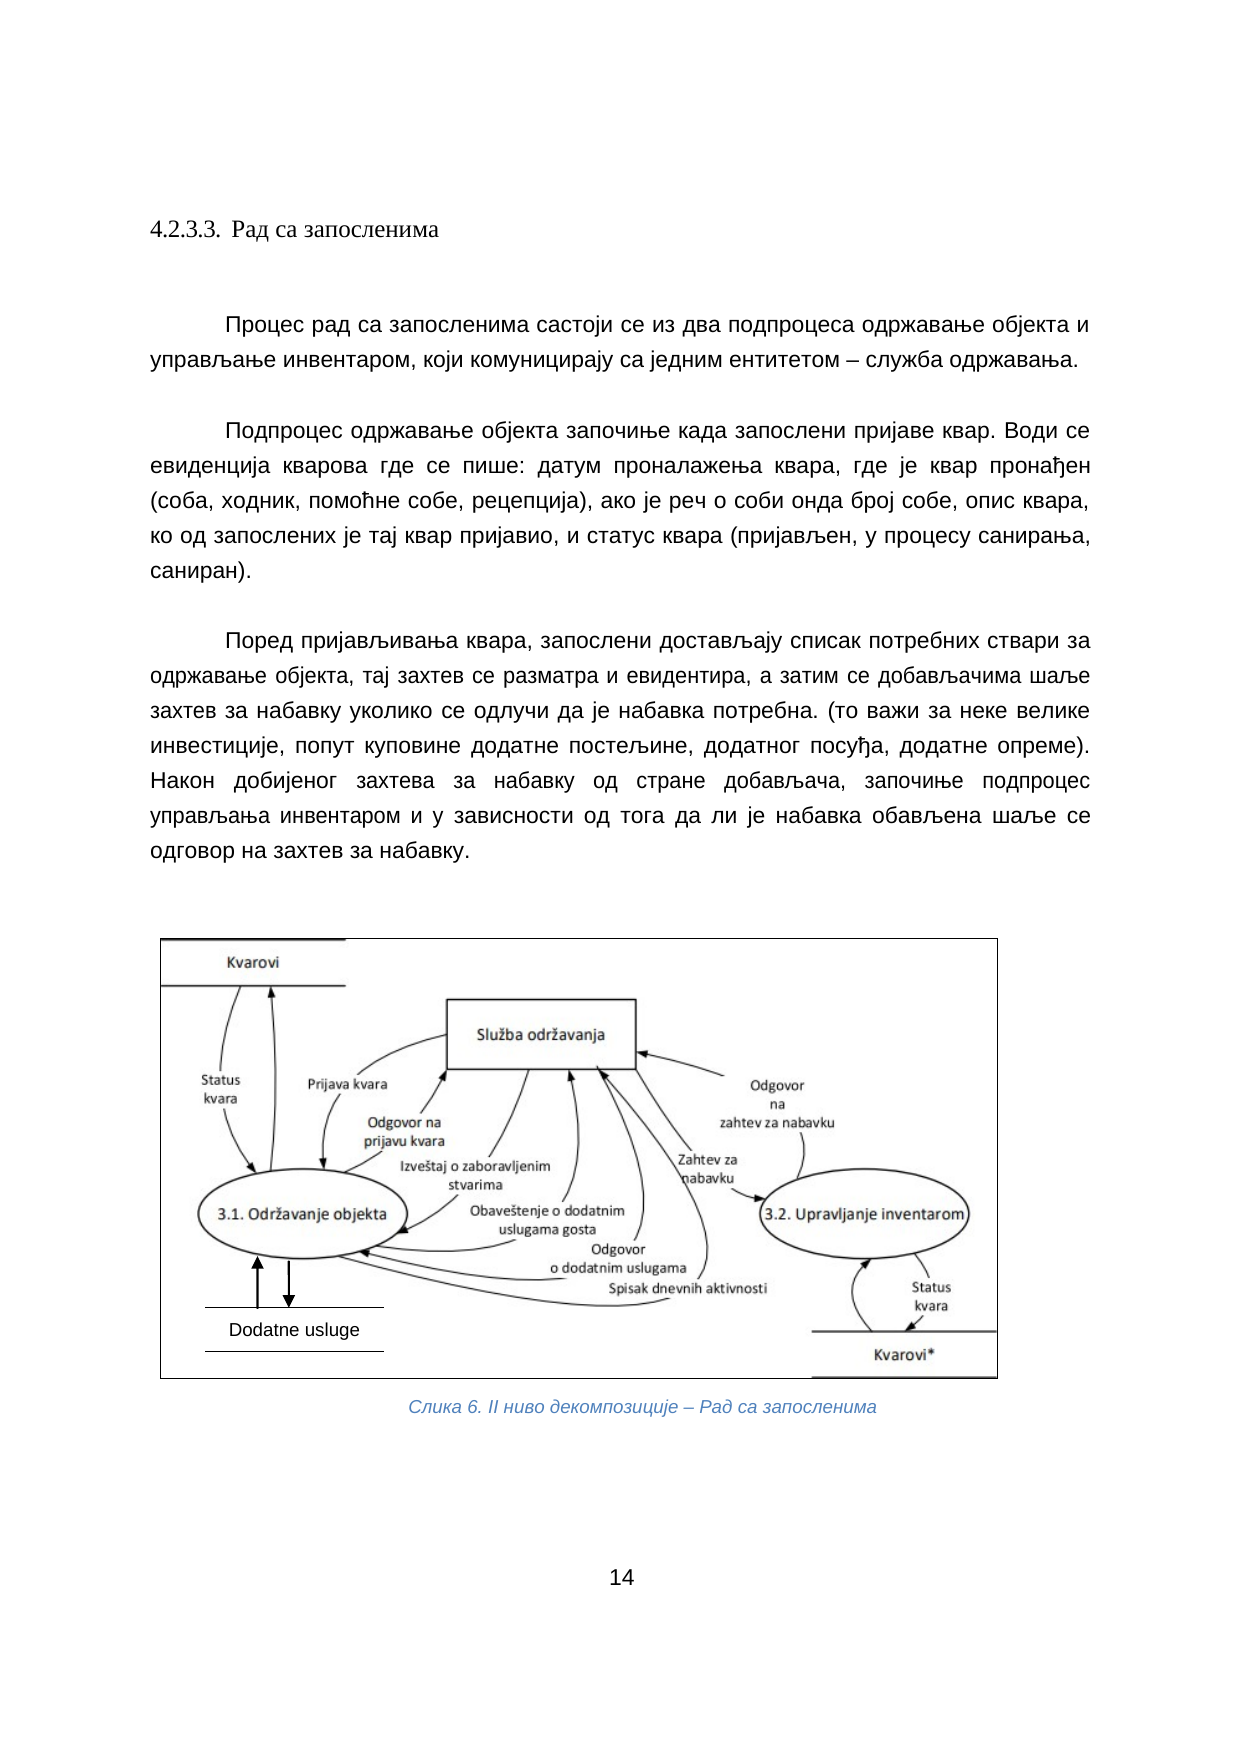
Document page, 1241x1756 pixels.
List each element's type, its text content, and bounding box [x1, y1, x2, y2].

text Подпроцес одржавање објекта започиње када запослени пријаве квар. Води се евиденција кварова где се пише: датум проналажења квара, где је квар пронађен (соба, ходник, помоћне собе, рецепција), ако је реч о соби онда број собе, опис квара, ко од запослених је тај квар пријавио, и статус квара (пријављен, у процесу санирања, саниран). [150, 417, 1091, 583]
text Поред пријављивања квара, запослени достављају списак потребних ствари за одржавање објекта, тај захтев се разматра и евидентира, а затим се добављачима шаље захтев за набавку уколико се одлучи да је набавкa потребна. (то важи за неке велике инвестиције, попут куповине додатне постељине, додатног посуђа, додатне опреме). Након добијеног захтева за набавку од стране добављача, започиње подпроцес управљања инвентаром и у зависности од тога да ли је набавка обављена шаље се одговор на захтев за набавку. [150, 627, 1091, 864]
subtitle Рад са запосленима [150, 214, 1107, 243]
text Слика 6. II ниво декомпозиције – Рад са запосленима [408, 952, 1107, 1418]
picture [161, 939, 997, 1378]
text Процес рад са запосленима састоји се из два подпроцеса одржавање објекта и управљање инвентаром, који комуницирају са једним ентитетом – служба одржавања. [150, 311, 1091, 372]
